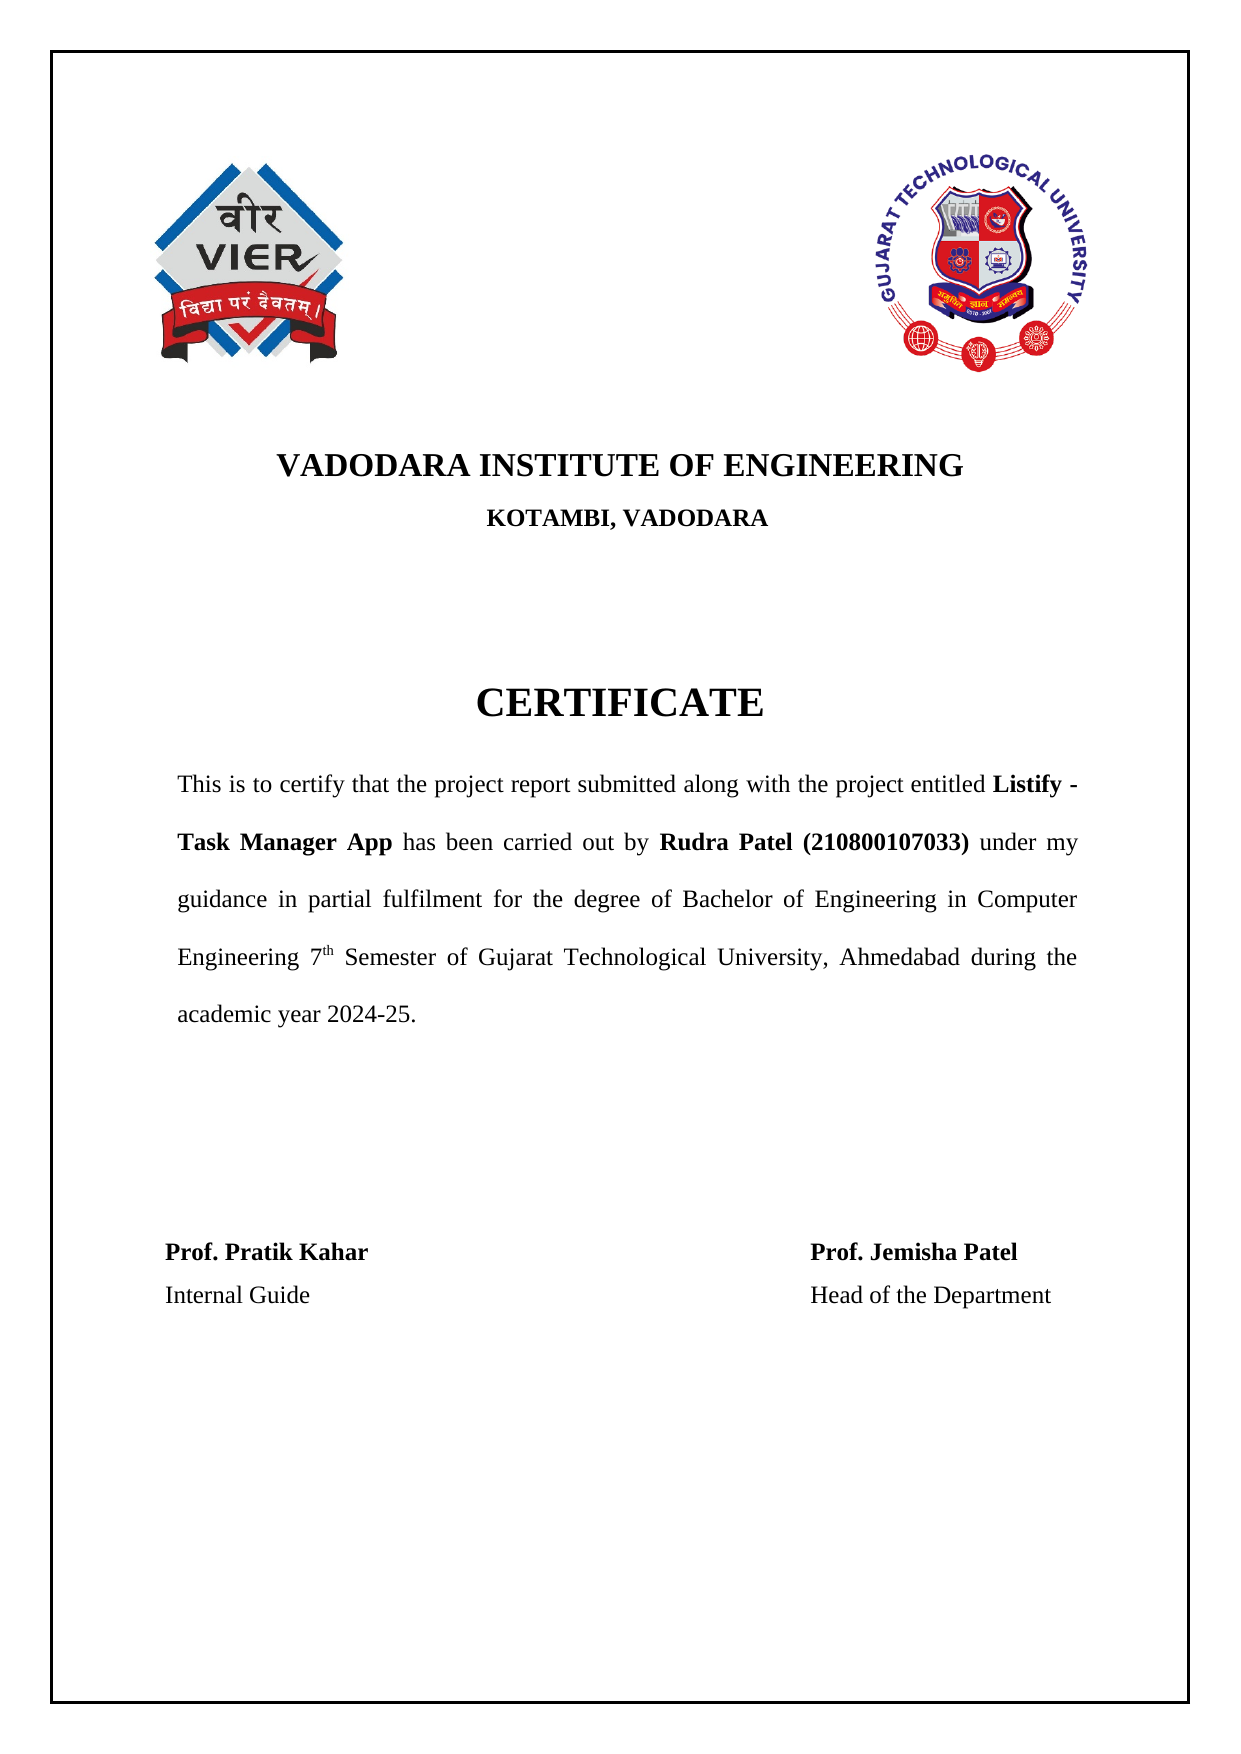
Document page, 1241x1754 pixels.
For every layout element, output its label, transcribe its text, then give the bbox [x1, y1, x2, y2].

text CERTIFICATE [150, 678, 1090, 726]
picture [150, 156, 351, 368]
text KOTAMBI, VADODARA [164, 503, 1090, 532]
text This is to certify that the project report submitted along with the project entitled Listify - Task Manager App has been carried out by Rudra Patel (210800107033) under my guidance in partial fulfilment for the degree of Bachelor of Engineering in Computer Engineering 7th Semester of Gujarat Technological University, Ahmedabad during the academic year 2024-25. [177, 769, 1078, 1028]
picture [871, 149, 1090, 375]
text VADODARA INSTITUTE OF ENGINEERING [150, 446, 1090, 484]
